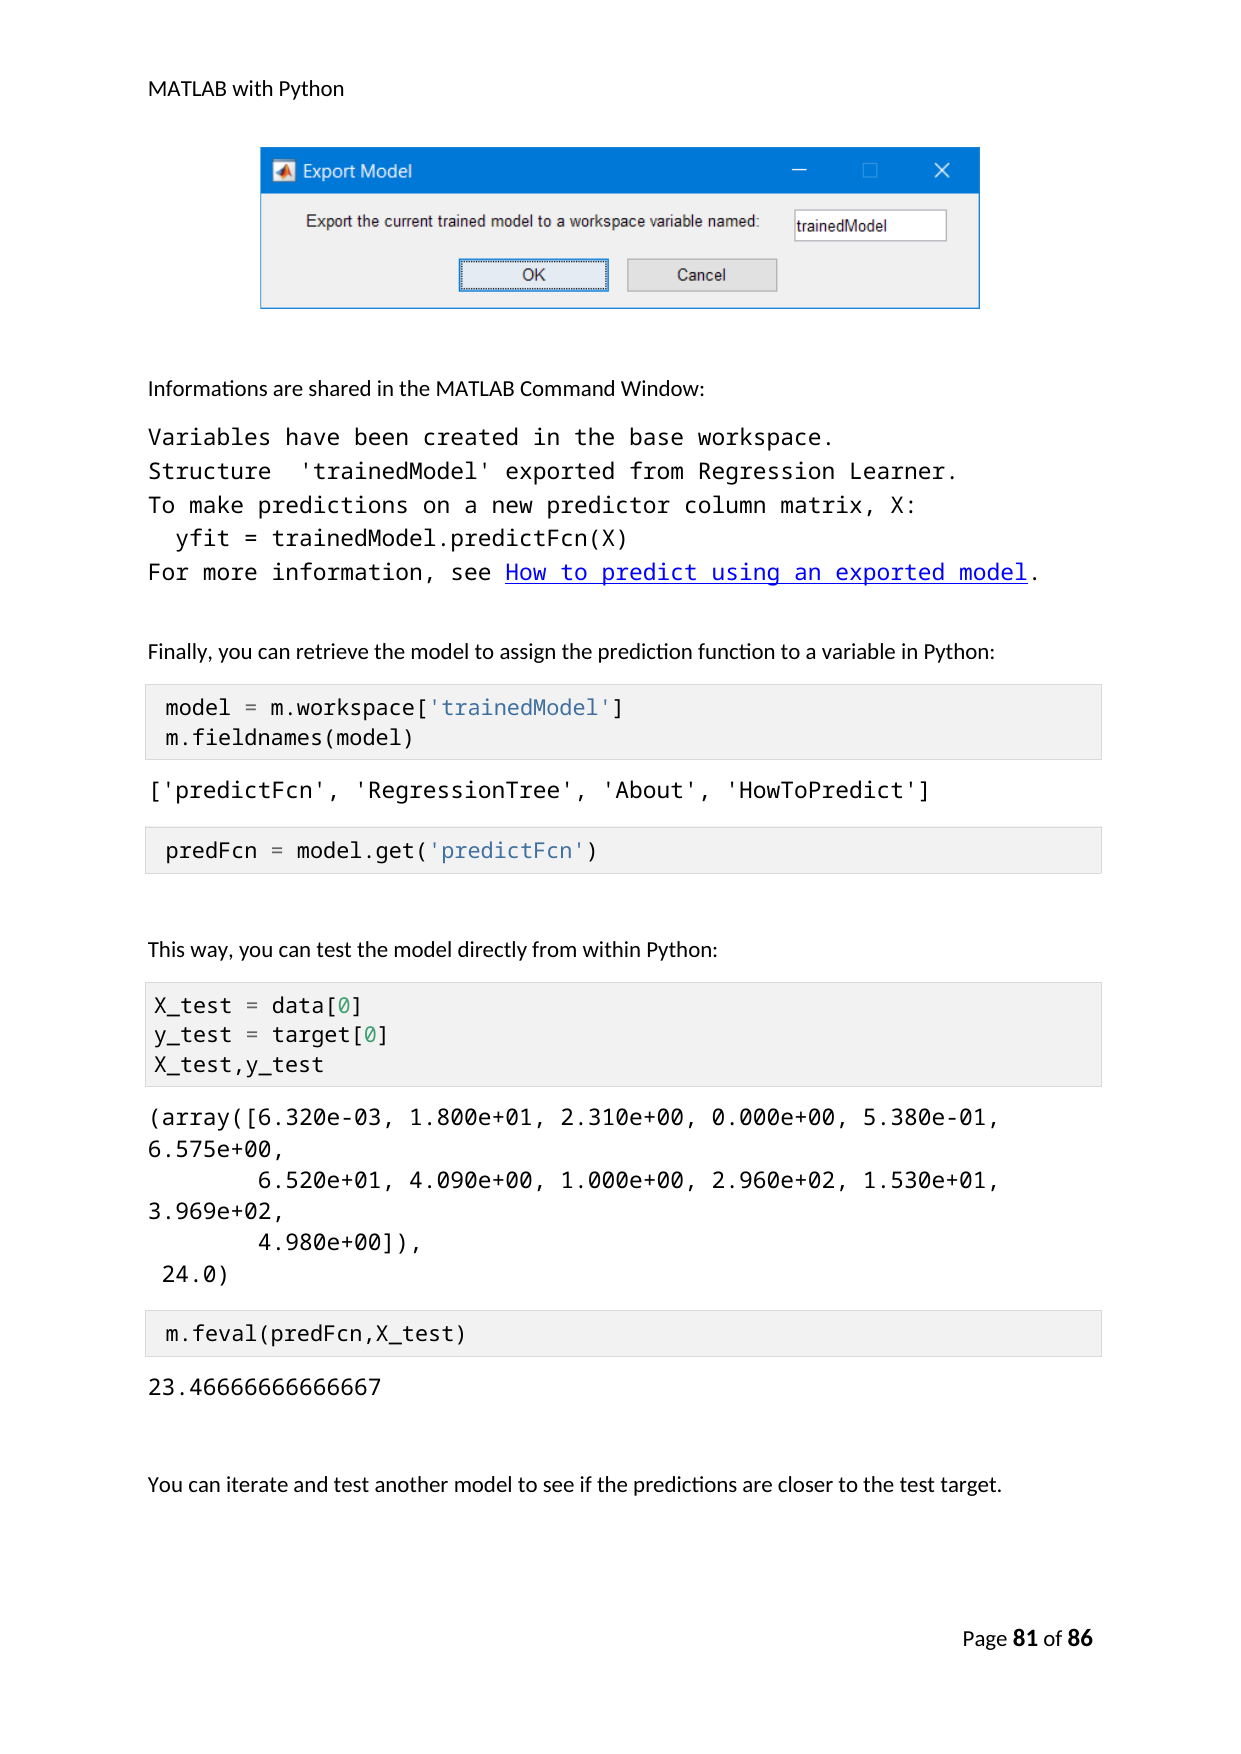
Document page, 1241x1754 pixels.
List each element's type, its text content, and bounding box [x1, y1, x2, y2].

text You can iterate and test another model to see if the predictions are closer to the test target. [148, 1470, 1093, 1498]
text X_test = data[0] y_test = target[0] X_test,y_test [146, 983, 1101, 1086]
text Variables have been created in the base workspace. [148, 421, 1093, 452]
text Finally, you can retrieve the model to assign the prediction function to a variable in Python: [148, 637, 1093, 665]
text 23.46666666666667 [148, 1371, 1093, 1402]
text ['predictFcn', 'RegressionTree', 'About', 'HowToPredict'] [148, 774, 1093, 806]
text Structure 'trainedModel' exported from Regression Learner. [148, 455, 1093, 486]
text For more information, see How to predict using an exported model. [148, 556, 1093, 587]
text Informations are shared in the MATLAB Command Window: [148, 374, 1093, 402]
text To make predictions on a new predictor column matrix, X: [148, 489, 1093, 520]
text m.fieldnames(model) [146, 713, 1101, 759]
text predFcn = model.get('predictFcn') [146, 828, 1101, 873]
text (array([6.320e-03, 1.800e+01, 2.310e+00, 0.000e+00, 5.380e-01, 6.575e+00, 6.520e+01, 4.090e+00, 1.000e+00, 2.960e+02, 1.530e+01, 3.969e+02, 4.980e+00]), 24.0) [148, 1101, 1093, 1289]
text This way, you can test the model directly from within Python: [148, 935, 1093, 963]
text model = m.workspace['trainedModel'] [146, 685, 1101, 713]
text yfit = trainedModel.predictFcn(X) [148, 522, 1093, 554]
picture [260, 147, 980, 309]
text m.feval(predFcn,X_test) [146, 1311, 1101, 1356]
